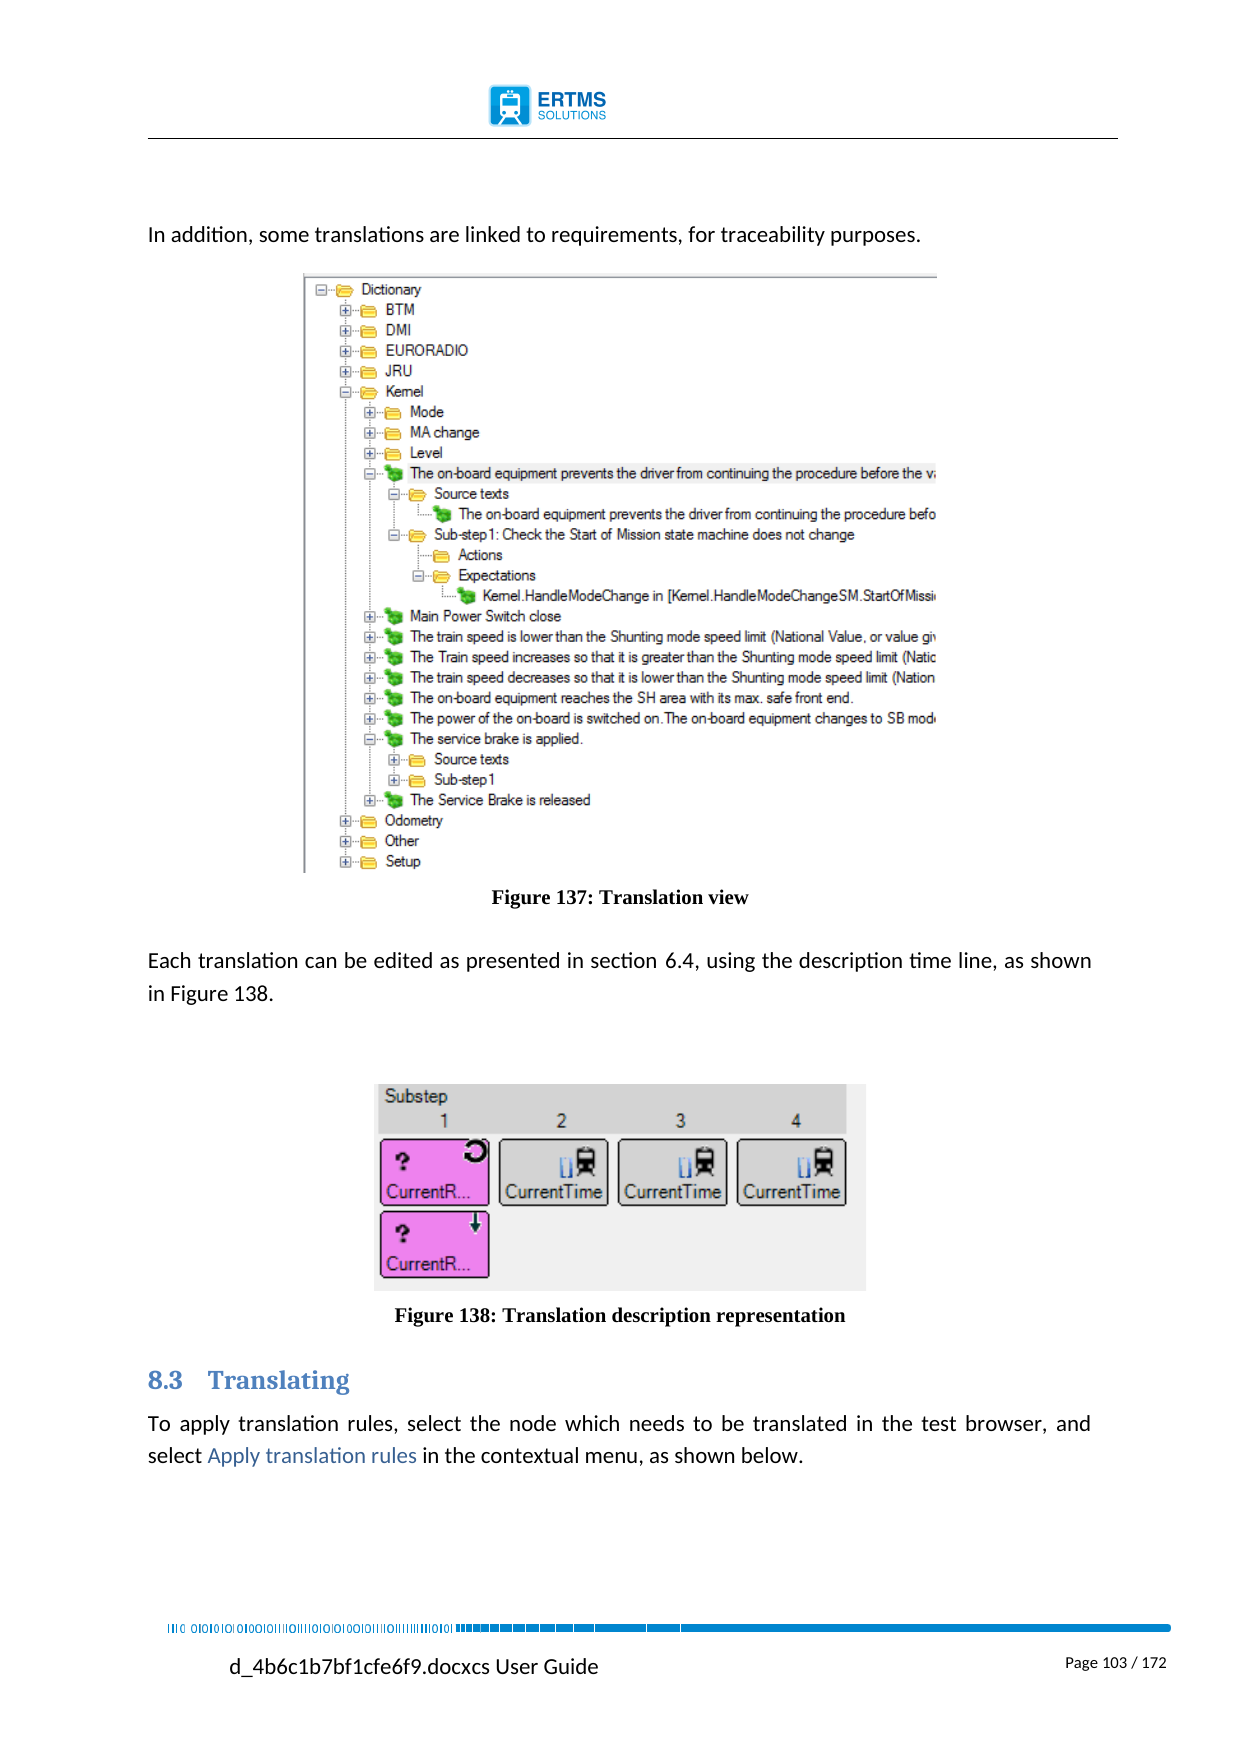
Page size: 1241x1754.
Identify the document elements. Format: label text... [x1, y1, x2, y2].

picture [167, 1624, 1171, 1633]
picture [303, 273, 937, 873]
subtitle Translating [148, 1365, 1093, 1396]
text In addition, some translations are linked to requirements, for traceability purposes. [148, 220, 1093, 248]
text To apply translation rules, select the node which needs to be translated in the test browser, and select Apply translation rules in the contextual menu, as shown below. [148, 1409, 1093, 1469]
picture [374, 1084, 867, 1291]
picture [477, 73, 617, 138]
